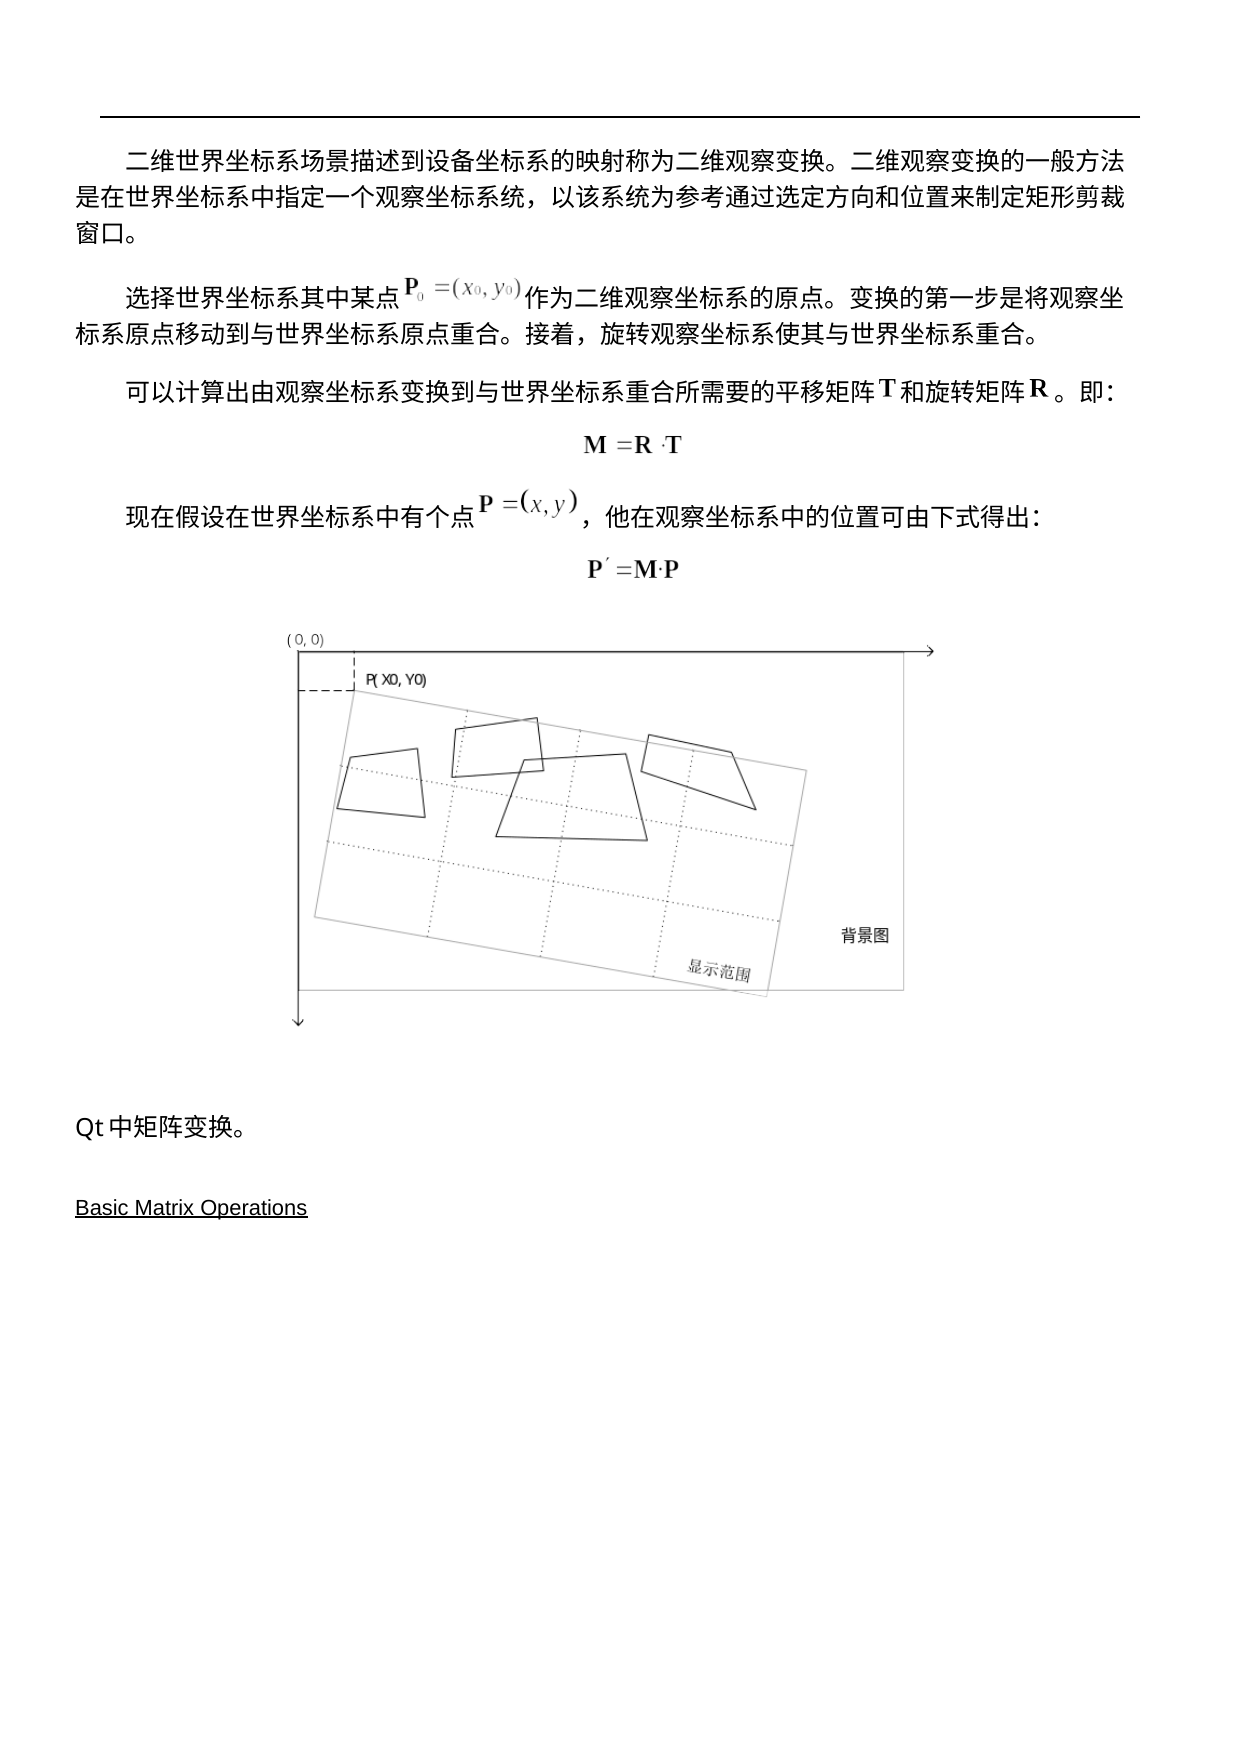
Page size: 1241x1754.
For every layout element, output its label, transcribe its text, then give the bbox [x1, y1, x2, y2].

text 选择世界坐标系其中某点作为二维观察坐标系的原点。变换的第一步是将观察坐标系原点移动到与世界坐标系原点重合。接着，旋转观察坐标系使其与世界坐标系重合。 [75, 271, 1140, 351]
text 可以计算出由观察坐标系变换到与世界坐标系重合所需要的平移矩阵和旋转矩阵。即： [75, 372, 1140, 408]
text Qt中矩阵变换。 [75, 1107, 1140, 1143]
text 二维世界坐标系场景描述到设备坐标系的映射称为二维观察变换。二维观察变换的一般方法是在世界坐标系中指定一个观察坐标系统，以该系统为参考通过选定方向和位置来制定矩形剪裁窗口。 [75, 141, 1140, 250]
text 现在假设在世界坐标系中有个点，他在观察坐标系中的位置可由下式得出： [75, 484, 1140, 534]
subtitle Basic Matrix Operations [75, 1190, 1165, 1224]
